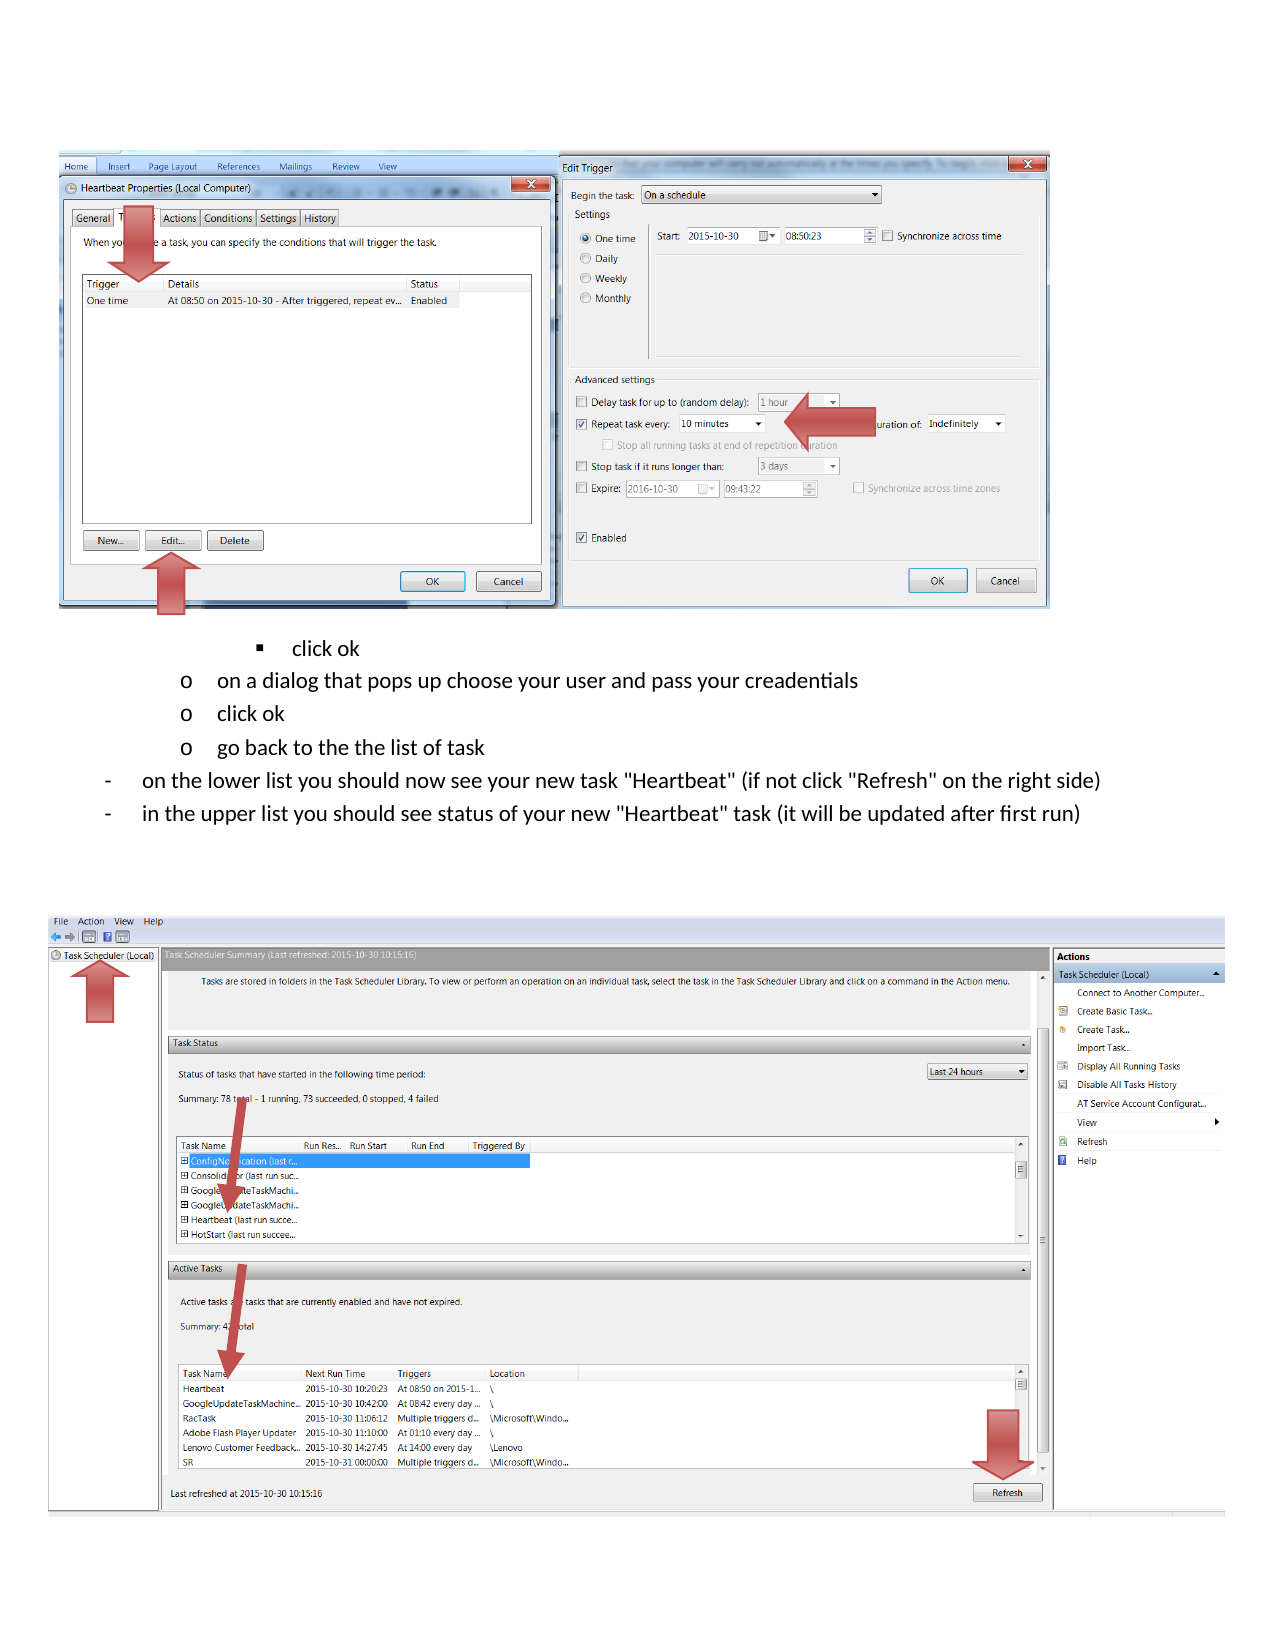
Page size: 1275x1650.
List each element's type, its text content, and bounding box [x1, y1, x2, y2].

list on a dialog that pops up choose your user and pass your creadentials [179, 666, 1125, 695]
list click ok [254, 634, 1125, 662]
list go back to the the list of task [179, 733, 1125, 762]
list on the lower list you should now see your new task "Heartbeat" (if not click "Refresh" on the right side) [104, 767, 1125, 794]
picture [48, 915, 1226, 1517]
list click ok [179, 699, 1125, 729]
picture [59, 150, 1050, 609]
list in the upper list you should see status of your new "Heartbeat" task (it will be updated after first run) [104, 799, 1125, 827]
